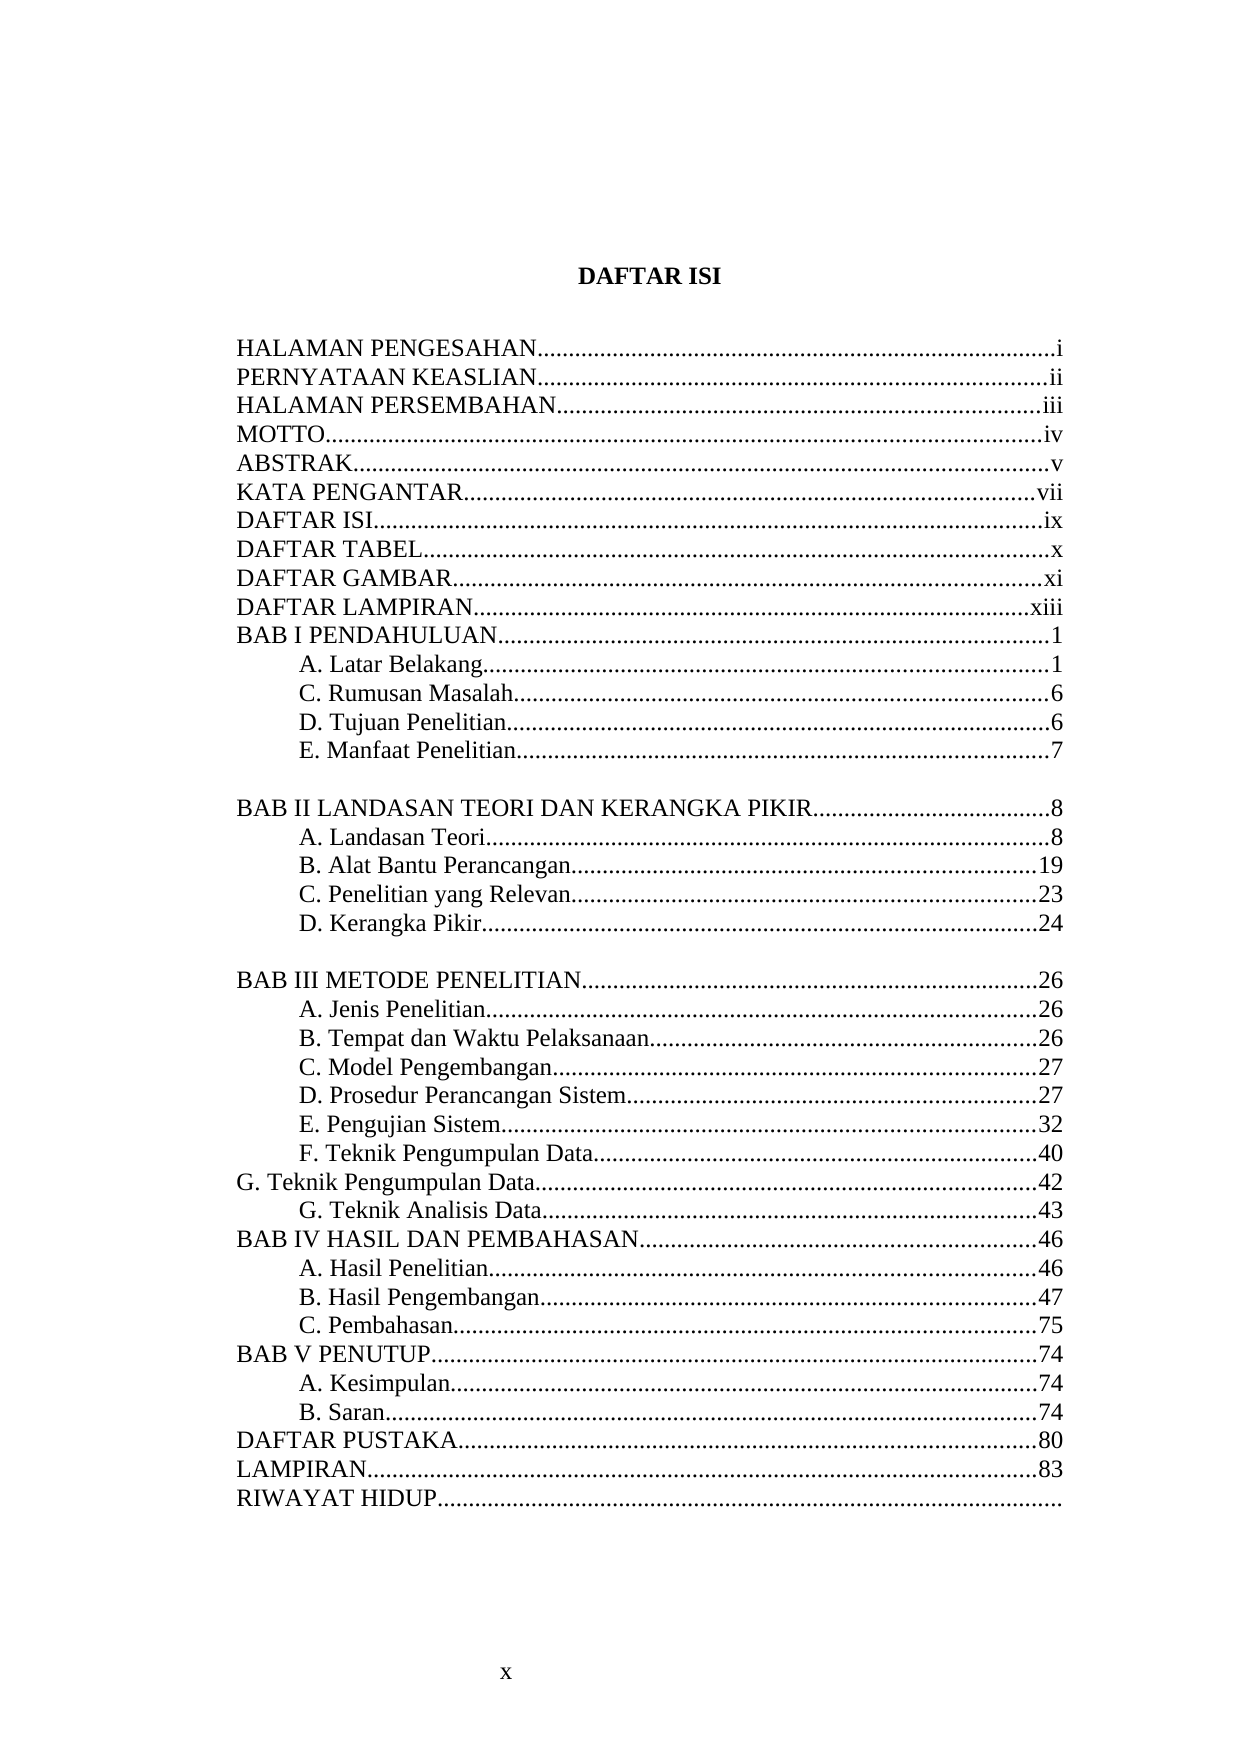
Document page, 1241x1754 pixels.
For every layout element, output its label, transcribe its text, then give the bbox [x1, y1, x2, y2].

subtitle DAFTAR ISI [236, 261, 1063, 290]
